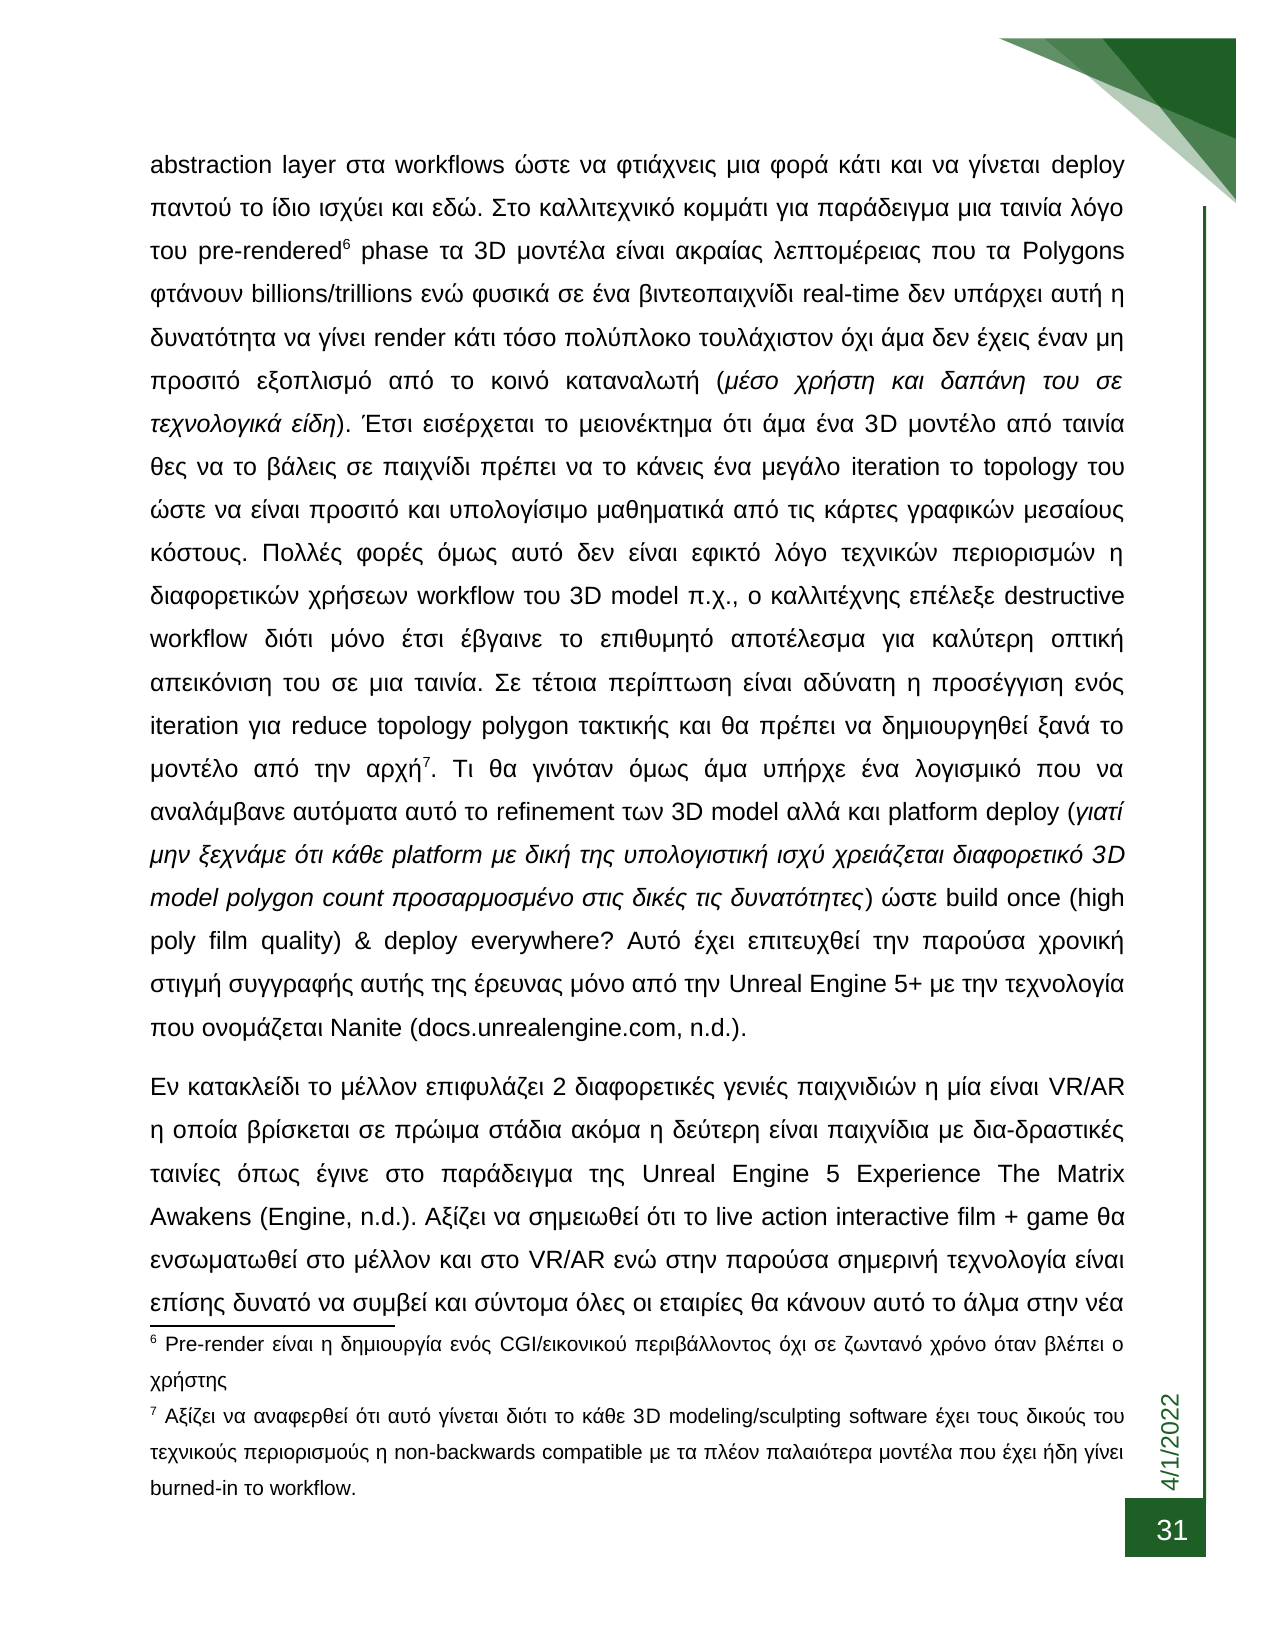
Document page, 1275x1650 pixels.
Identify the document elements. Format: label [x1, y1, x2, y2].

picture [997, 38, 1236, 204]
text [150, 1072, 1125, 1317]
text [150, 150, 1125, 1041]
